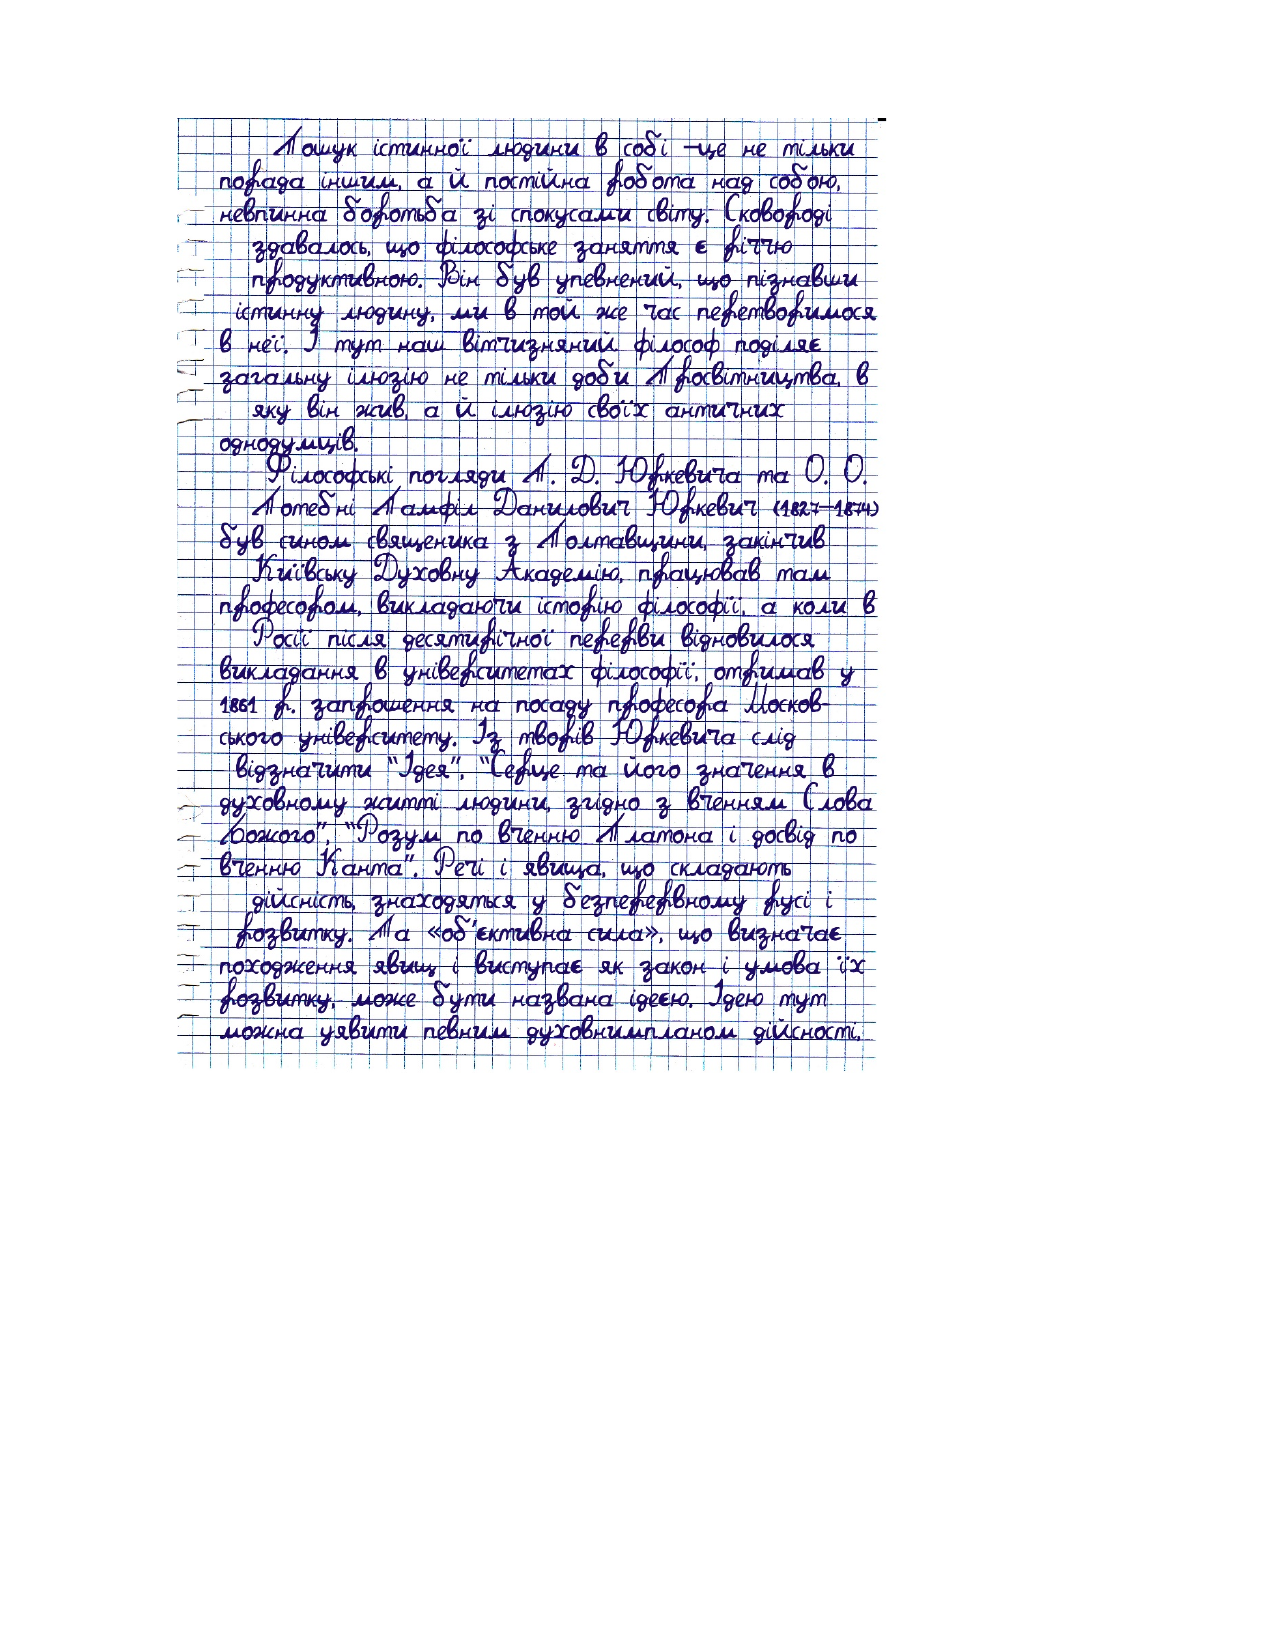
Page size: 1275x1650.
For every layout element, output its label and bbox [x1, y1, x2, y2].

picture [177, 118, 887, 1073]
